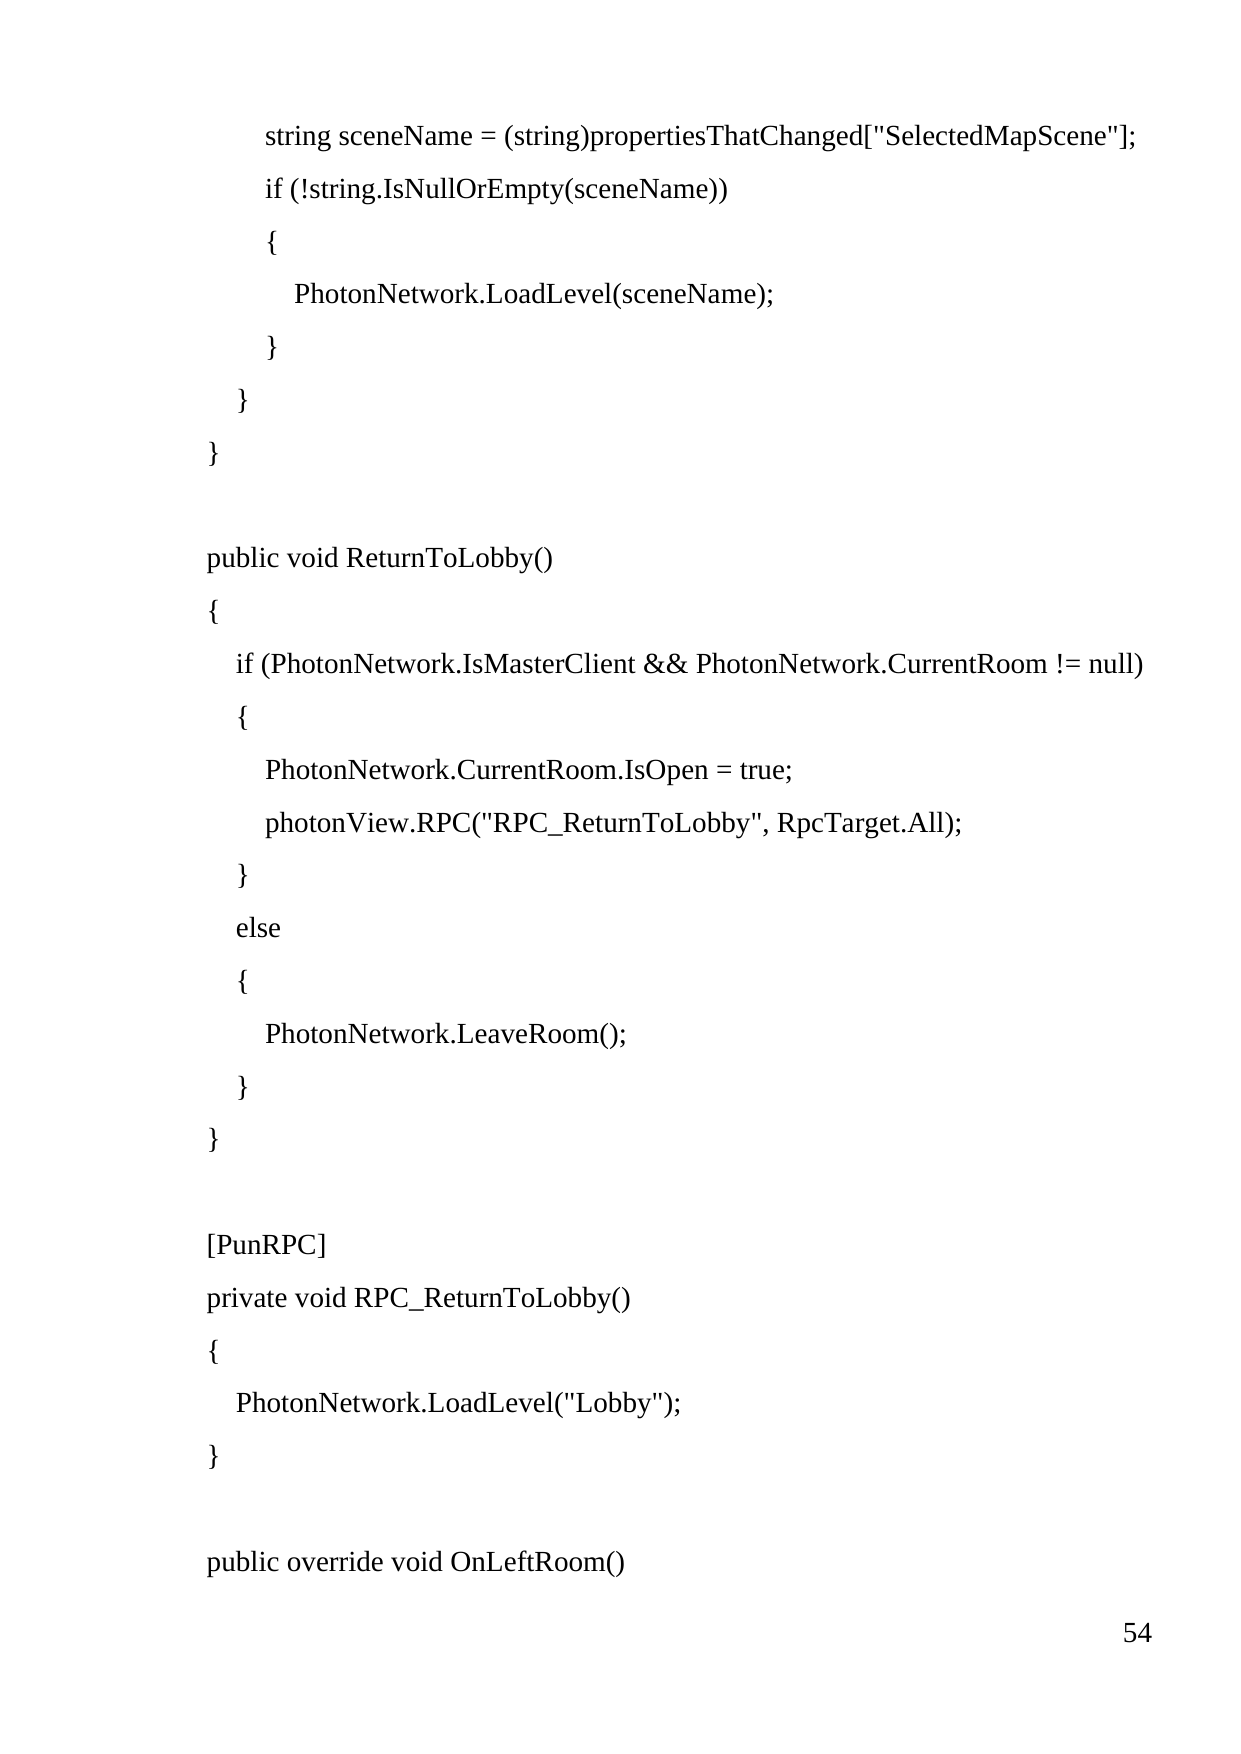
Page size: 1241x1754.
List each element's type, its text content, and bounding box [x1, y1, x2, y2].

text } [177, 1122, 1152, 1155]
text private void RPC_ReturnToLobby() [177, 1280, 1152, 1313]
text } [177, 329, 1152, 363]
text PhotonNetwork.LoadLevel("Lobby"); [177, 1386, 1152, 1419]
text public override void OnLeftRoom() [177, 1544, 1152, 1578]
text } [177, 1069, 1152, 1102]
text { [177, 224, 1152, 257]
text photonView.RPC("RPC_ReturnToLobby", RpcTarget.All); [177, 805, 1152, 838]
text PhotonNetwork.CurrentRoom.IsOpen = true; [177, 752, 1152, 785]
text { [177, 593, 1152, 627]
text [PunRPC] [177, 1227, 1152, 1261]
text PhotonNetwork.LoadLevel(sceneName); [177, 277, 1152, 310]
text public void ReturnToLobby() [177, 541, 1152, 574]
text { [177, 699, 1152, 733]
text } [177, 382, 1152, 416]
text if (PhotonNetwork.IsMasterClient && PhotonNetwork.CurrentRoom != null) [177, 646, 1152, 680]
text } [177, 1438, 1152, 1472]
text { [177, 1333, 1152, 1366]
text } [177, 435, 1152, 468]
text PhotonNetwork.LeaveRoom(); [177, 1016, 1152, 1049]
text if (!string.IsNullOrEmpty(sceneName)) [177, 171, 1152, 204]
text else [177, 910, 1152, 944]
text } [177, 857, 1152, 891]
text { [177, 963, 1152, 997]
text string sceneName = (string)propertiesThatChanged["SelectedMapScene"]; [177, 118, 1152, 152]
